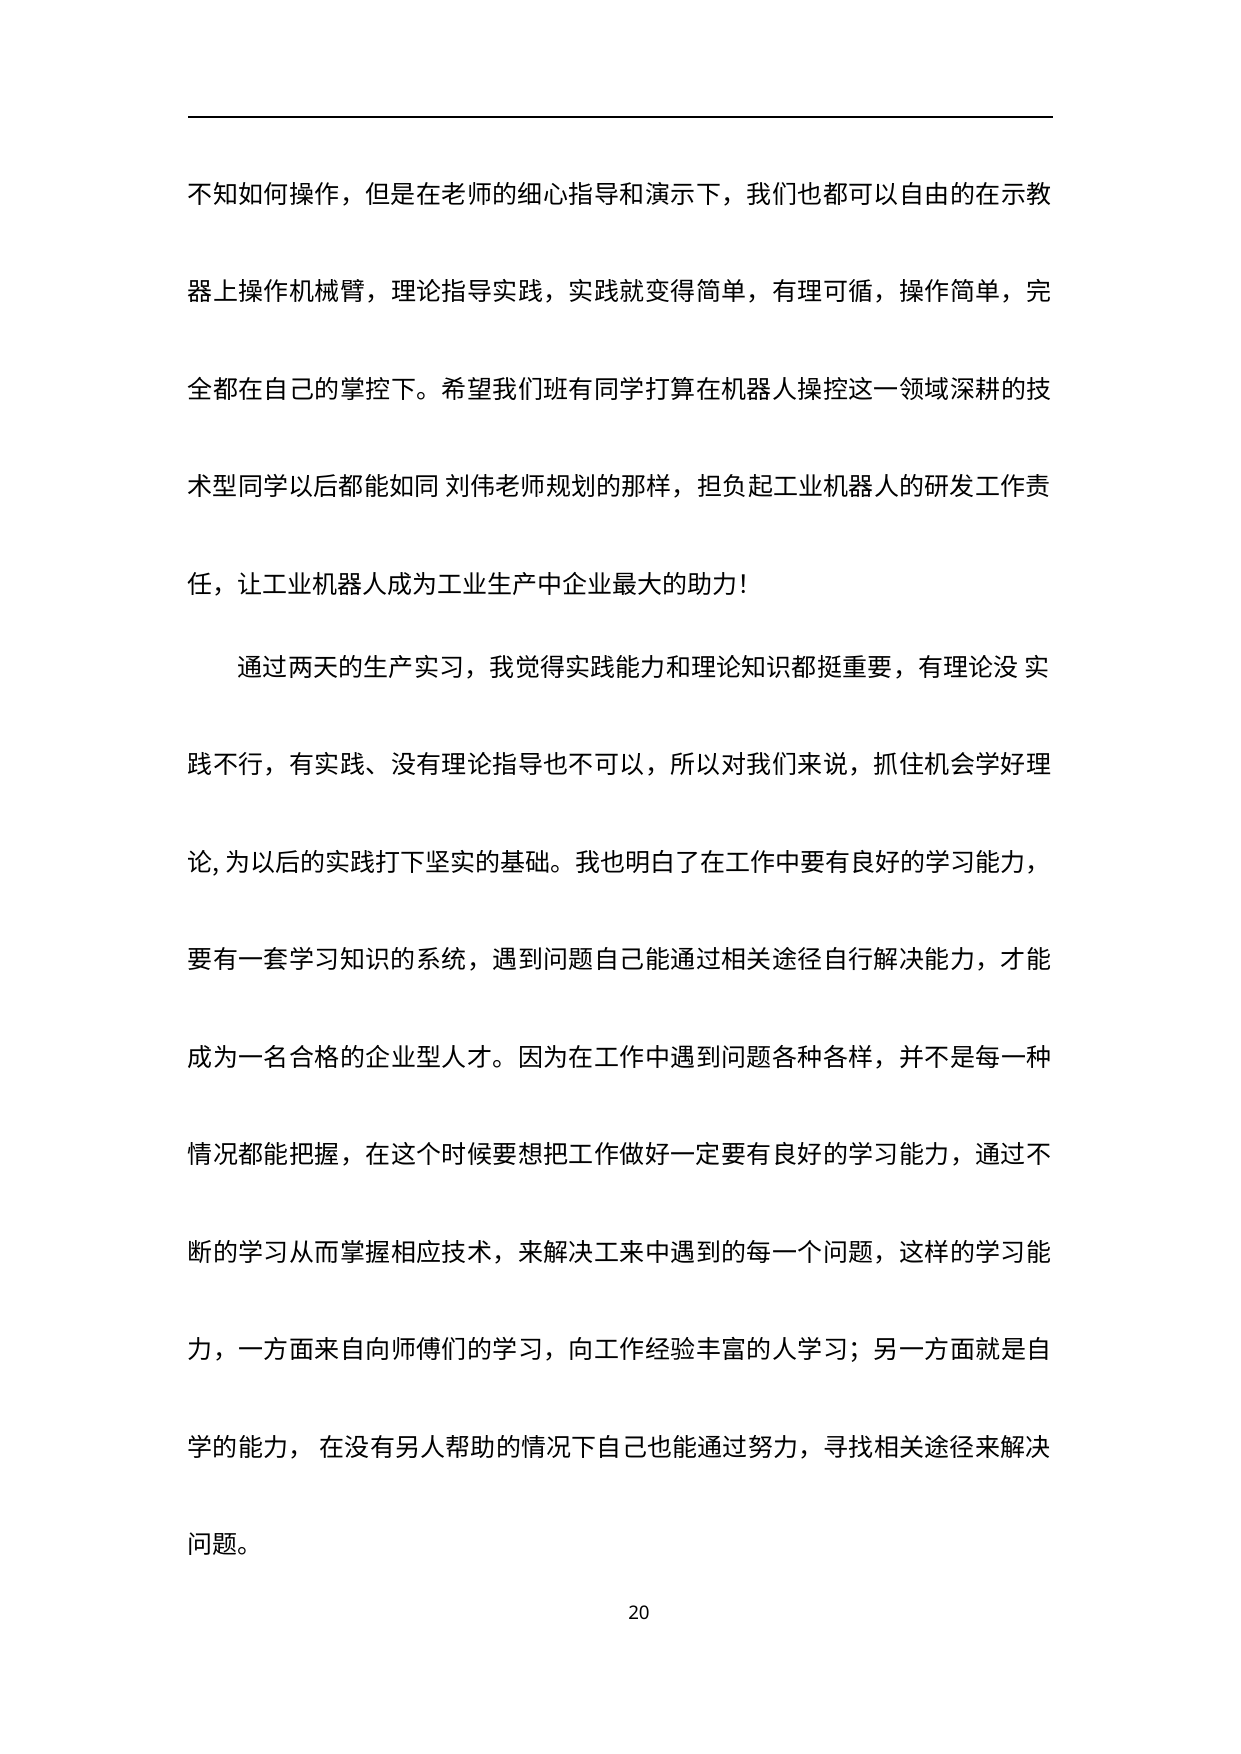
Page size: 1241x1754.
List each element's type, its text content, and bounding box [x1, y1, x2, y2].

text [187, 160, 1053, 615]
text 通过两天的生产实习，我觉得实践能力和理论知识都挺重要，有理论没 实践不行，有实践、没有理论指导也不可以，所以对我们来说，抓住机会学好理论, 为以后的实践打下坚实的基础。我也明白了在工作中要有良好的学习能力，要有一套学习知识的系统，遇到问题自己能通过相关途径自行解决能力，才能成为一名合格的企业型人才。因为在工作中遇到问题各种各样，并不是每一种情况都能把握，在这个时候要想把工作做好一定要有良好的学习能力，通过不断的学习从而掌握相应技术，来解决工来中遇到的每一个问题，这样的学习能力，一方面来自向师傅们的学习，向工作经验丰富的人学习；另一方面就是自学的能力， 在没有另人帮助的情况下自己也能通过努力，寻找相关途径来解决问题。 [187, 633, 1053, 1575]
